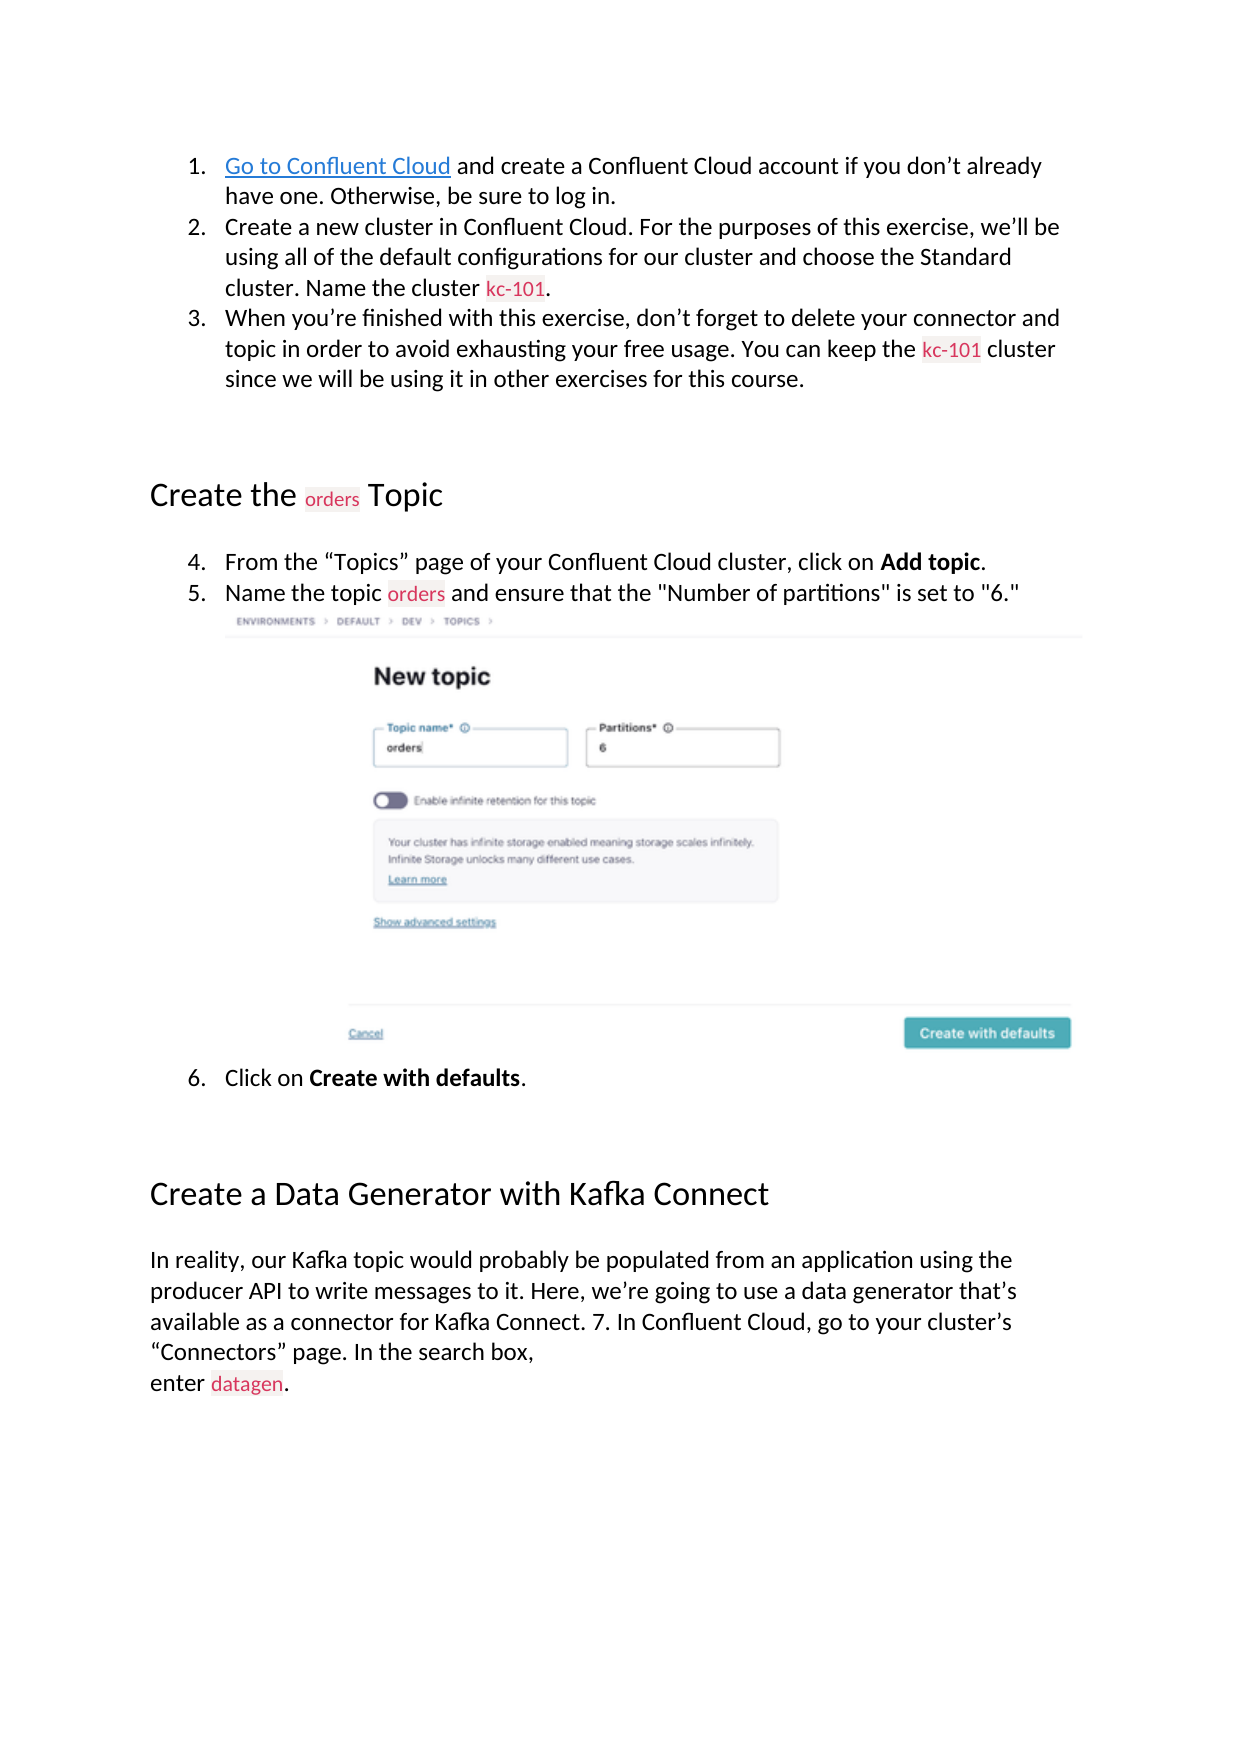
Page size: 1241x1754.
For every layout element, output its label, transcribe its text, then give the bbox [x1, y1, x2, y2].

list From the “Topics” page of your Confluent Cloud cluster, click on Add topic. [187, 547, 1090, 577]
text In reality, our Kafka topic would probably be populated from an application using the producer API to write messages to it. Here, we’re going to use a data generator that’s available as a connector for Kafka Connect. 7. In Confluent Cloud, go to your cluster’s “Connectors” page. In the search box, enter datagen. Select the Datagen Source Connector. [150, 1245, 1090, 1397]
picture [225, 607, 1083, 1062]
list Create a new cluster in Confluent Cloud. For the purposes of this exercise, we’ll be using all of the default configurations for our cluster and choose the Standard cluster. Name the cluster kc-101. [187, 211, 1090, 303]
list When you’re finished with this exercise, don’t forget to delete your connector and topic in order to avoid exhausting your free usage. You can keep the kc-101 cluster since we will be using it in other exercises for this course. [187, 303, 1090, 394]
list Click on Create with defaults. [187, 1062, 1090, 1092]
list Go to Confluent Cloud and create a Confluent Cloud account if you don’t already have one. Otherwise, be sure to log in. [187, 150, 1090, 211]
text Create a Data Generator with Kafka Connect [150, 1170, 1090, 1213]
text Create the orders Topic [150, 472, 1090, 515]
